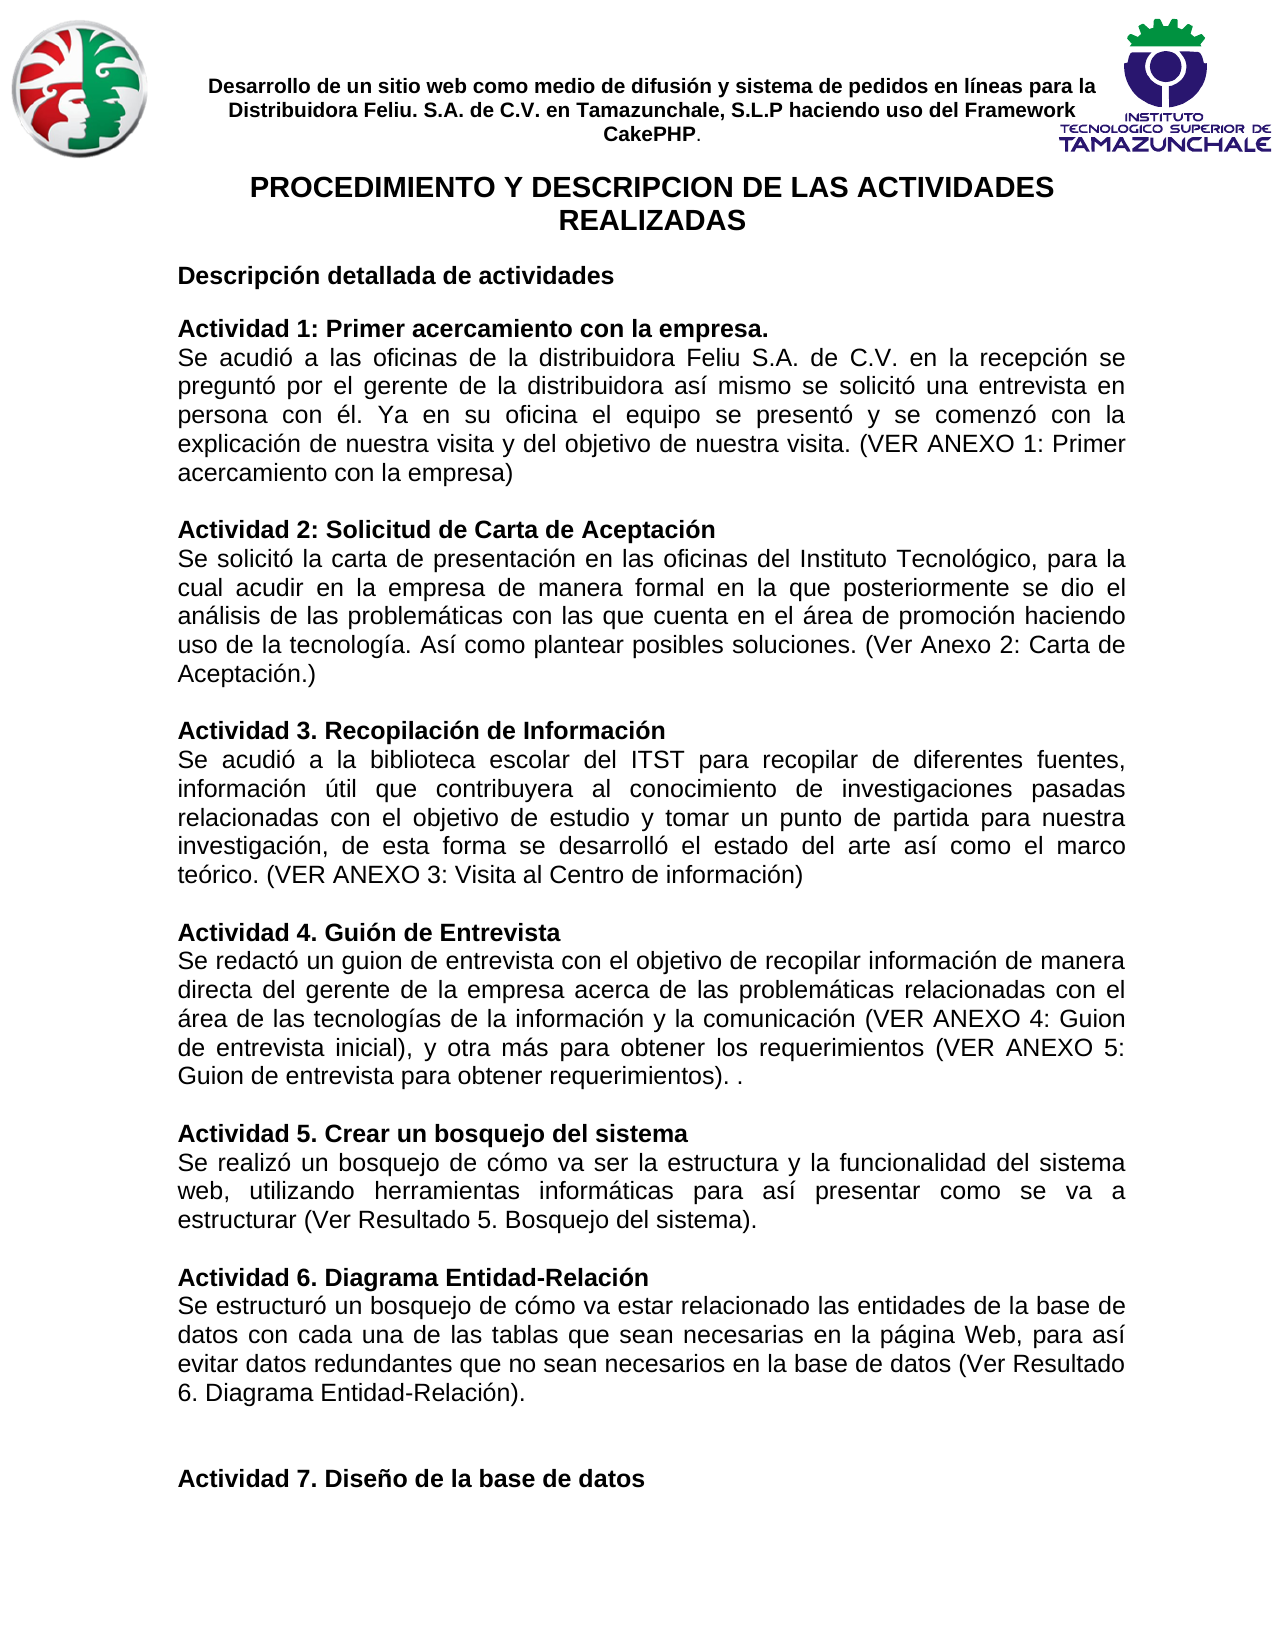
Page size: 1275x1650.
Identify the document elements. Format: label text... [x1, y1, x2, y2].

text Actividad 4. Guión de Entrevista [177, 917, 1127, 946]
text Actividad 5. Crear un bosquejo del sistema [177, 1119, 1127, 1147]
picture [7, 16, 152, 163]
text Actividad 1: Primer acercamiento con la empresa. [177, 314, 1127, 342]
text Se estructuró un bosquejo de cómo va estar relacionado las entidades de la base de datos con cada una de las tablas que sean necesarias en la página Web, para así evitar datos redundantes que no sean necesarios en la base de datos (Ver Resultado 6. Diagrama Entidad-Relación). [177, 1291, 1127, 1406]
text Se redactó un guion de entrevista con el objetivo de recopilar información de manera directa del gerente de la empresa acerca de las problemáticas relacionadas con el área de las tecnologías de la información y la comunicación (VER ANEXO 4: Guion de entrevista inicial), y otra más para obtener los requerimientos (VER ANEXO 5: Guion de entrevista para obtener requerimientos). . [177, 946, 1127, 1090]
text Se acudió a la biblioteca escolar del ITST para recopilar de diferentes fuentes, información útil que contribuyera al conocimiento de investigaciones pasadas relacionadas con el objetivo de estudio y tomar un punto de partida para nuestra investigación, de esta forma se desarrolló el estado del arte así como el marco teórico. (VER ANEXO 3: Visita al Centro de información) [177, 745, 1127, 889]
text Se acudió a las oficinas de la distribuidora Feliu S.A. de C.V. en la recepción se preguntó por el gerente de la distribuidora así mismo se solicitó una entrevista en persona con él. Ya en su oficina el equipo se presentó y se comenzó con la explicación de nuestra visita y del objetivo de nuestra visita. (VER ANEXO 1: Primer acercamiento con la empresa) [177, 342, 1127, 486]
text Actividad 7. Diseño de la base de datos [177, 1464, 1127, 1492]
subtitle PROCEDIMIENTO Y DESCRIPCION DE LAS ACTIVIDADES REALIZADAS [177, 170, 1127, 237]
text Actividad 2: Solicitud de Carta de Aceptación [177, 515, 1127, 544]
text Actividad 6. Diagrama Entidad-Relación [177, 1262, 1127, 1291]
text Actividad 3. Recopilación de Información [177, 716, 1127, 745]
subtitle Descripción detallada de actividades [177, 261, 1127, 290]
text Se solicitó la carta de presentación en las oficinas del Instituto Tecnológico, para la cual acudir en la empresa de manera formal en la que posteriormente se dio el análisis de las problemáticas con las que cuenta en el área de promoción haciendo uso de la tecnología. Así como plantear posibles soluciones. (Ver Anexo 2: Carta de Aceptación.) [177, 544, 1127, 687]
text Se realizó un bosquejo de cómo va ser la estructura y la funcionalidad del sistema web, utilizando herramientas informáticas para así presentar como se va a estructurar (Ver Resultado 5. Bosquejo del sistema). [177, 1147, 1127, 1234]
